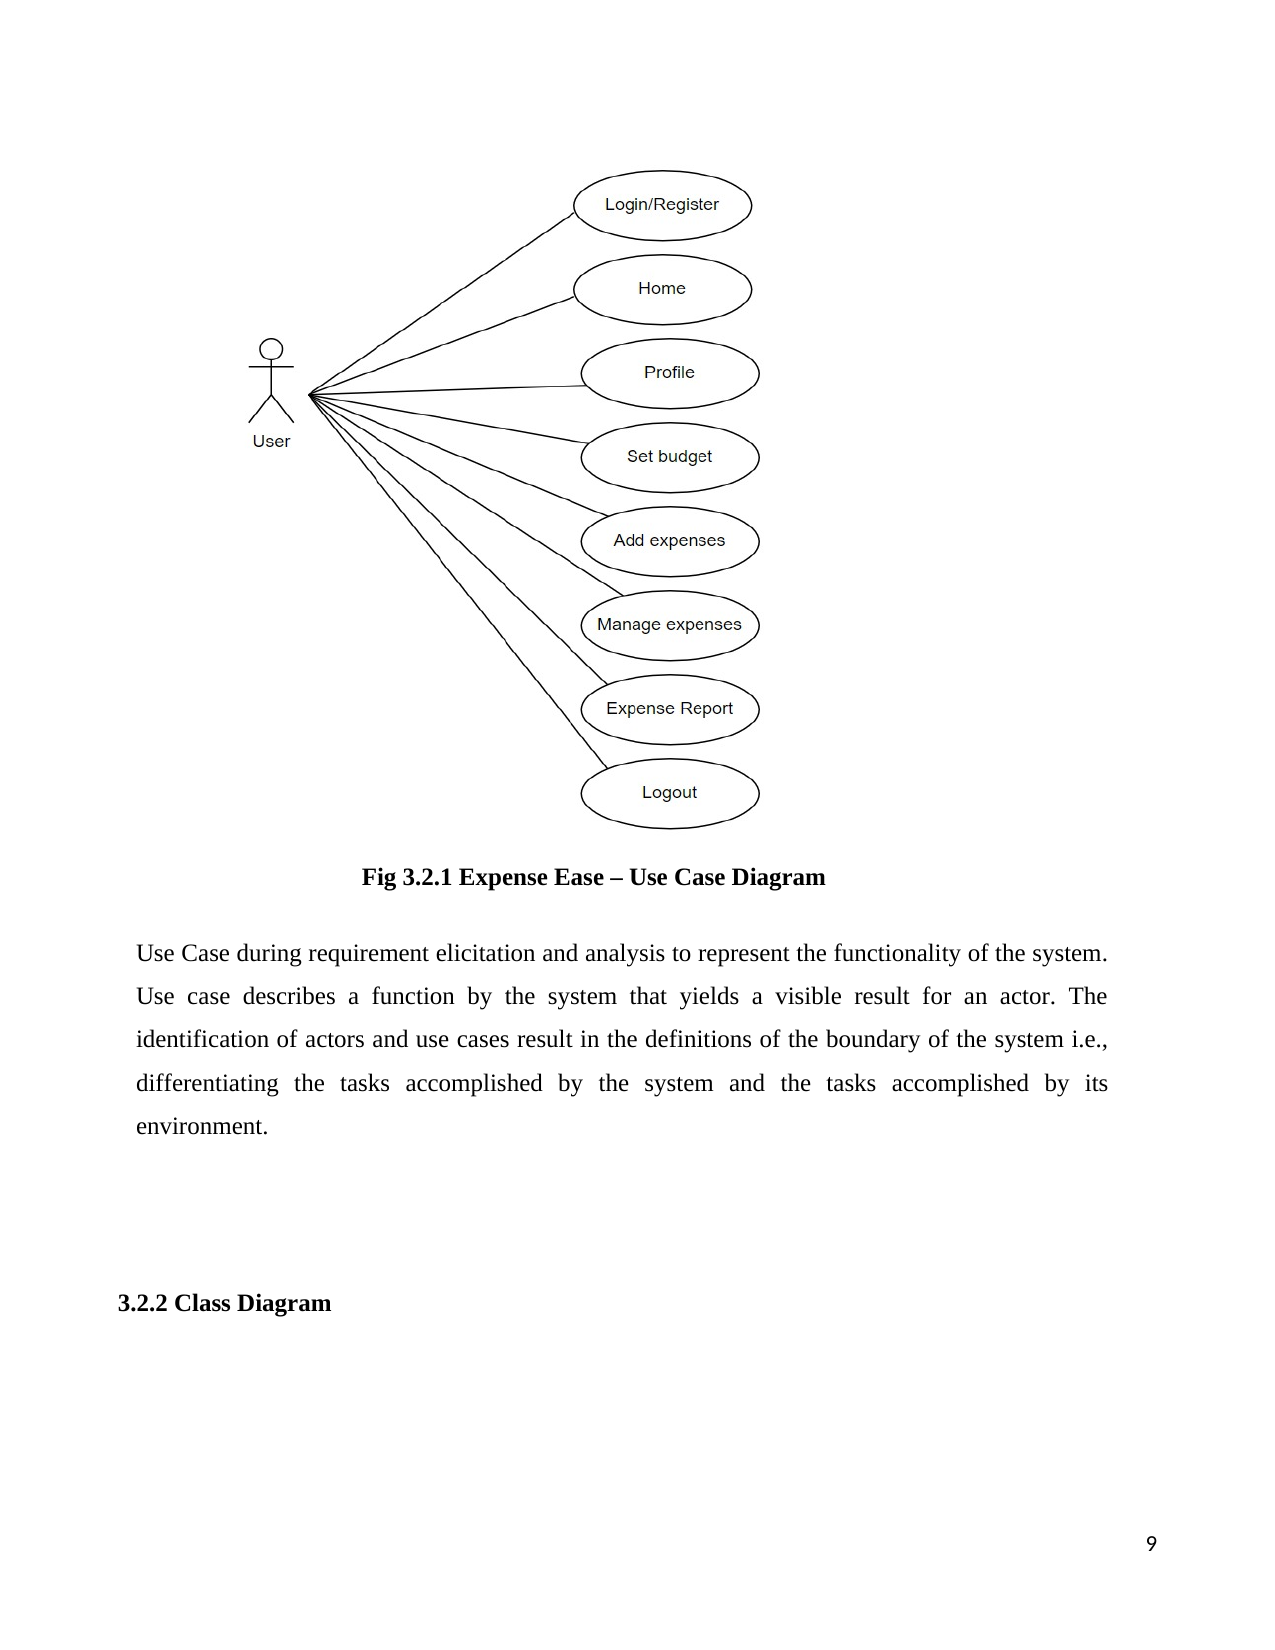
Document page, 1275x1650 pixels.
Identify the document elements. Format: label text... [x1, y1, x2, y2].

subtitle 3.2.2 Class Diagram [118, 1288, 1157, 1317]
picture [118, 150, 1216, 862]
text Fig 3.2.1 Expense Ease – Use Case Diagram [118, 862, 1069, 890]
text Use Case during requirement elicitation and analysis to represent the functionality of the system. Use case describes a function by the system that yields a visible result for an actor. The identification of actors and use cases result in the definitions of the boundary of the system i.e., differentiating the tasks accomplished by the system and the tasks accomplished by its environment. [136, 938, 1109, 1139]
